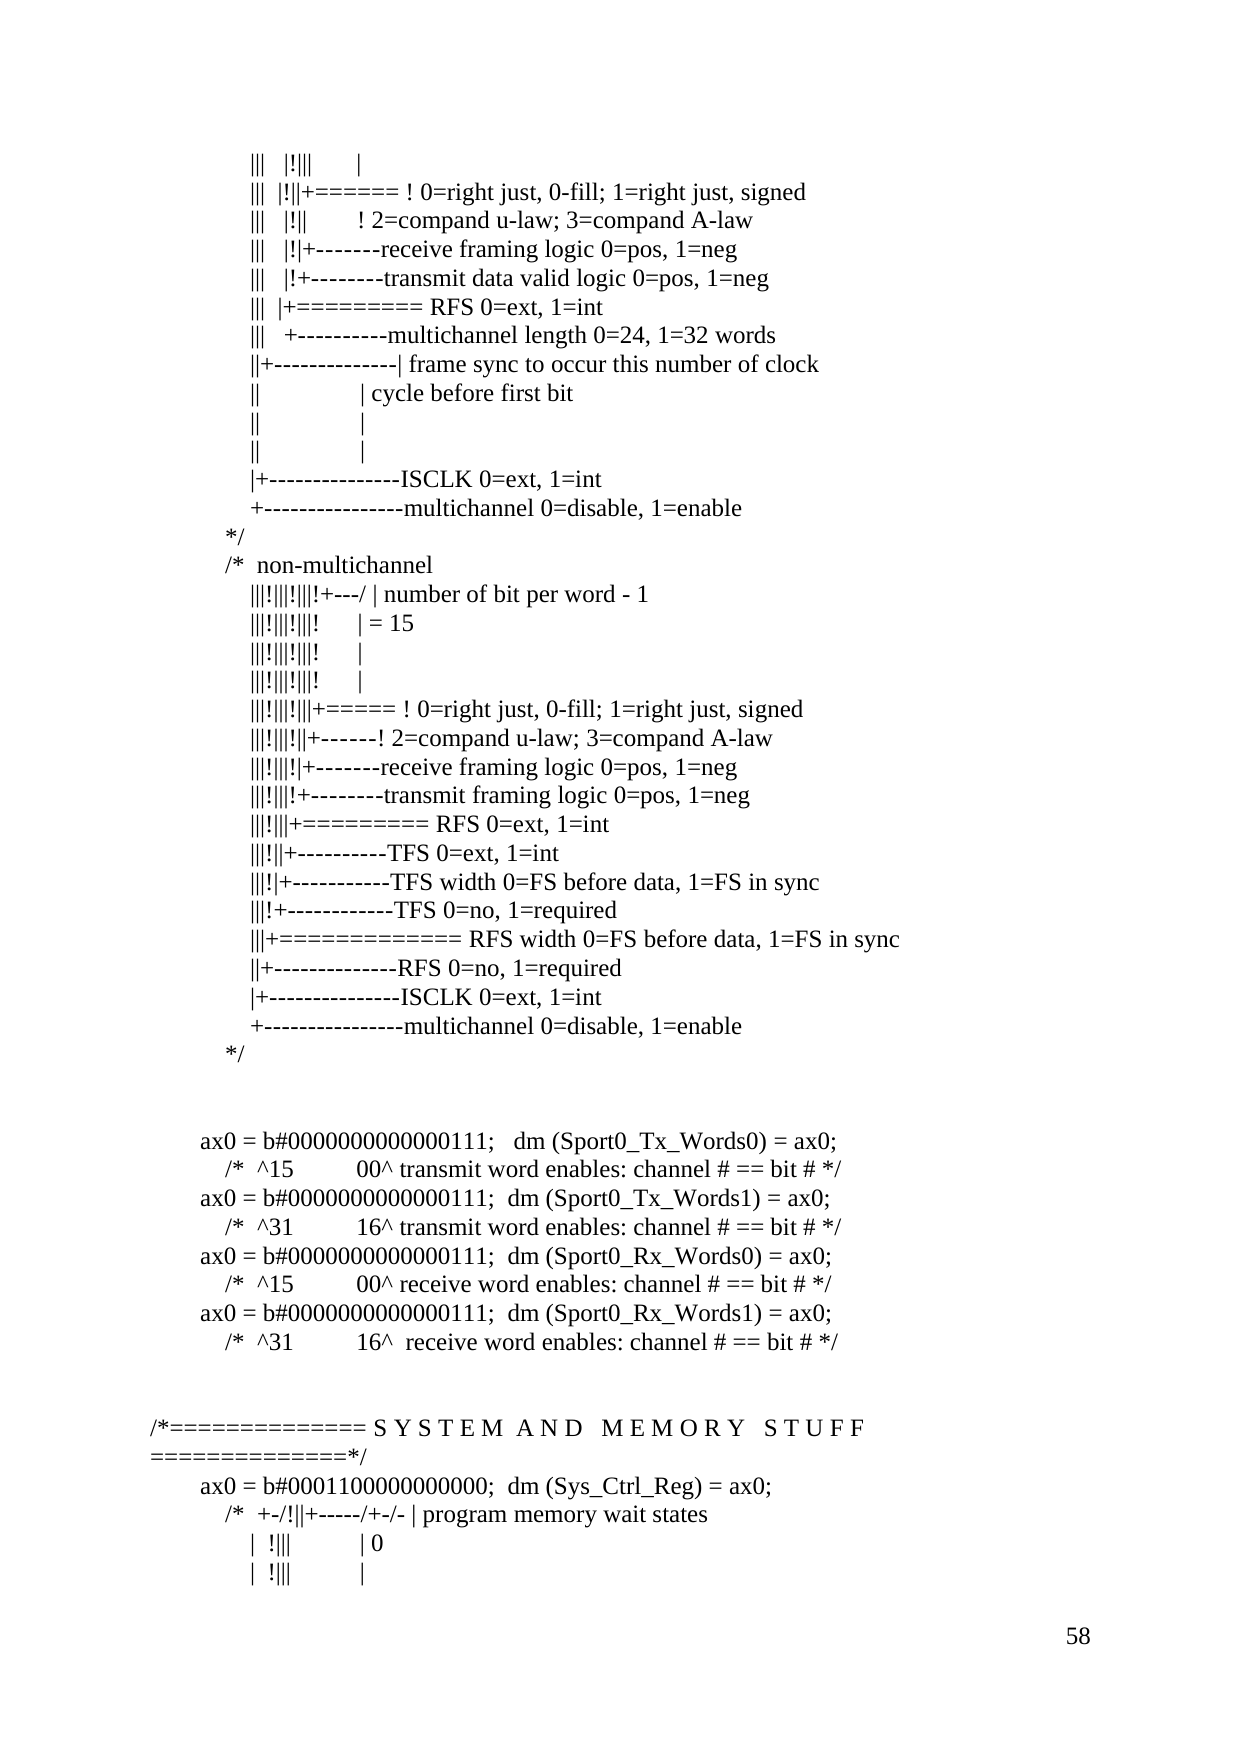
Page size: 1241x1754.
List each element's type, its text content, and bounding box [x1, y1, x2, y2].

text /* non-multichannel [225, 551, 1182, 579]
text /* ^31 16^ receive word enables: channel # == bit # */ [225, 1327, 1182, 1356]
text /* +-/!||+ /+-/- | program memory wait states [225, 1499, 1182, 1528]
text /* ^15 00^ transmit word enables: channel # == bit # */ ax0 = b#0000000000000111; dm (Sport0_Tx_Words1) = ax0; [200, 1154, 845, 1212]
text |||!+ TFS 0=no, 1=required [250, 896, 1182, 924]
text ||| |!||+====== ! 0=right just, 0-fill; 1=right just, signed [250, 177, 1182, 206]
text || | cycle before first bit [250, 378, 1182, 407]
text ||| |!||| | [250, 148, 1182, 177]
text |||!||+ TFS 0=ext, 1=int [250, 838, 1182, 867]
text |||!|||!|||!+---/ | number of bit per word - 1 [250, 579, 1182, 608]
text /* ^31 16^ transmit word enables: channel # == bit # */ ax0 = b#0000000000000111; dm (Sport0_Rx_Words0) = ax0; [200, 1212, 845, 1269]
text |||!|||!|+ receive framing logic 0=pos, 1=neg [250, 752, 1182, 781]
text /*============== S Y S T E M A N D M E M O R Y S T U F F [150, 1413, 1182, 1442]
text |||!|||!|||+===== ! 0=right just, 0-fill; 1=right just, signed [250, 694, 1182, 723]
text |+ ISCLK 0=ext, 1=int [250, 464, 1182, 493]
text |||!|||!+ transmit framing logic 0=pos, 1=neg [250, 781, 1182, 809]
text |||!|+ TFS width 0=FS before data, 1=FS in sync [250, 867, 1182, 896]
text /* ^15 00^ receive word enables: channel # == bit # */ ax0 = b#0000000000000111; dm (Sport0_Rx_Words1) = ax0; [200, 1269, 842, 1327]
text |+ ISCLK 0=ext, 1=int [250, 982, 1182, 1011]
text ||| + multichannel length 0=24, 1=32 words [250, 321, 1182, 349]
text ||| |!+ transmit data valid logic 0=pos, 1=neg [250, 263, 1182, 292]
text */ [225, 522, 1182, 551]
text + multichannel 0=disable, 1=enable [250, 493, 1182, 522]
text |||!|||!|||! | [250, 666, 1182, 694]
text ax0 = b#0000000000000111; dm (Sport0_Tx_Words0) = ax0; [200, 1126, 1182, 1154]
text ||| |+========= RFS 0=ext, 1=int [250, 292, 1182, 321]
text ||+ RFS 0=no, 1=required [250, 953, 1182, 982]
text |||!|||!||+ ! 2=compand u-law; 3=compand A-law [250, 723, 1182, 752]
text ||| |!|+ receive framing logic 0=pos, 1=neg [250, 234, 1182, 263]
text */ [225, 1039, 1182, 1068]
text | !||| | 0 [250, 1528, 1182, 1557]
text |||+============= RFS width 0=FS before data, 1=FS in sync [250, 924, 1182, 953]
text | !||| | [250, 1557, 1182, 1586]
text || | [250, 436, 1182, 464]
text ==============*/ [150, 1442, 1182, 1471]
text |||!|||+========= RFS 0=ext, 1=int [250, 809, 1182, 838]
text + multichannel 0=disable, 1=enable [250, 1011, 1182, 1039]
text ||+ | frame sync to occur this number of clock [250, 349, 1182, 378]
text ax0 = b#0001100000000000; dm (Sys_Ctrl_Reg) = ax0; [200, 1471, 1182, 1499]
text || | [250, 407, 1182, 436]
text |||!|||!|||! | = 15 [250, 608, 1182, 637]
text |||!|||!|||! | [250, 637, 1182, 666]
text ||| |!|| ! 2=compand u-law; 3=compand A-law [250, 206, 1182, 234]
